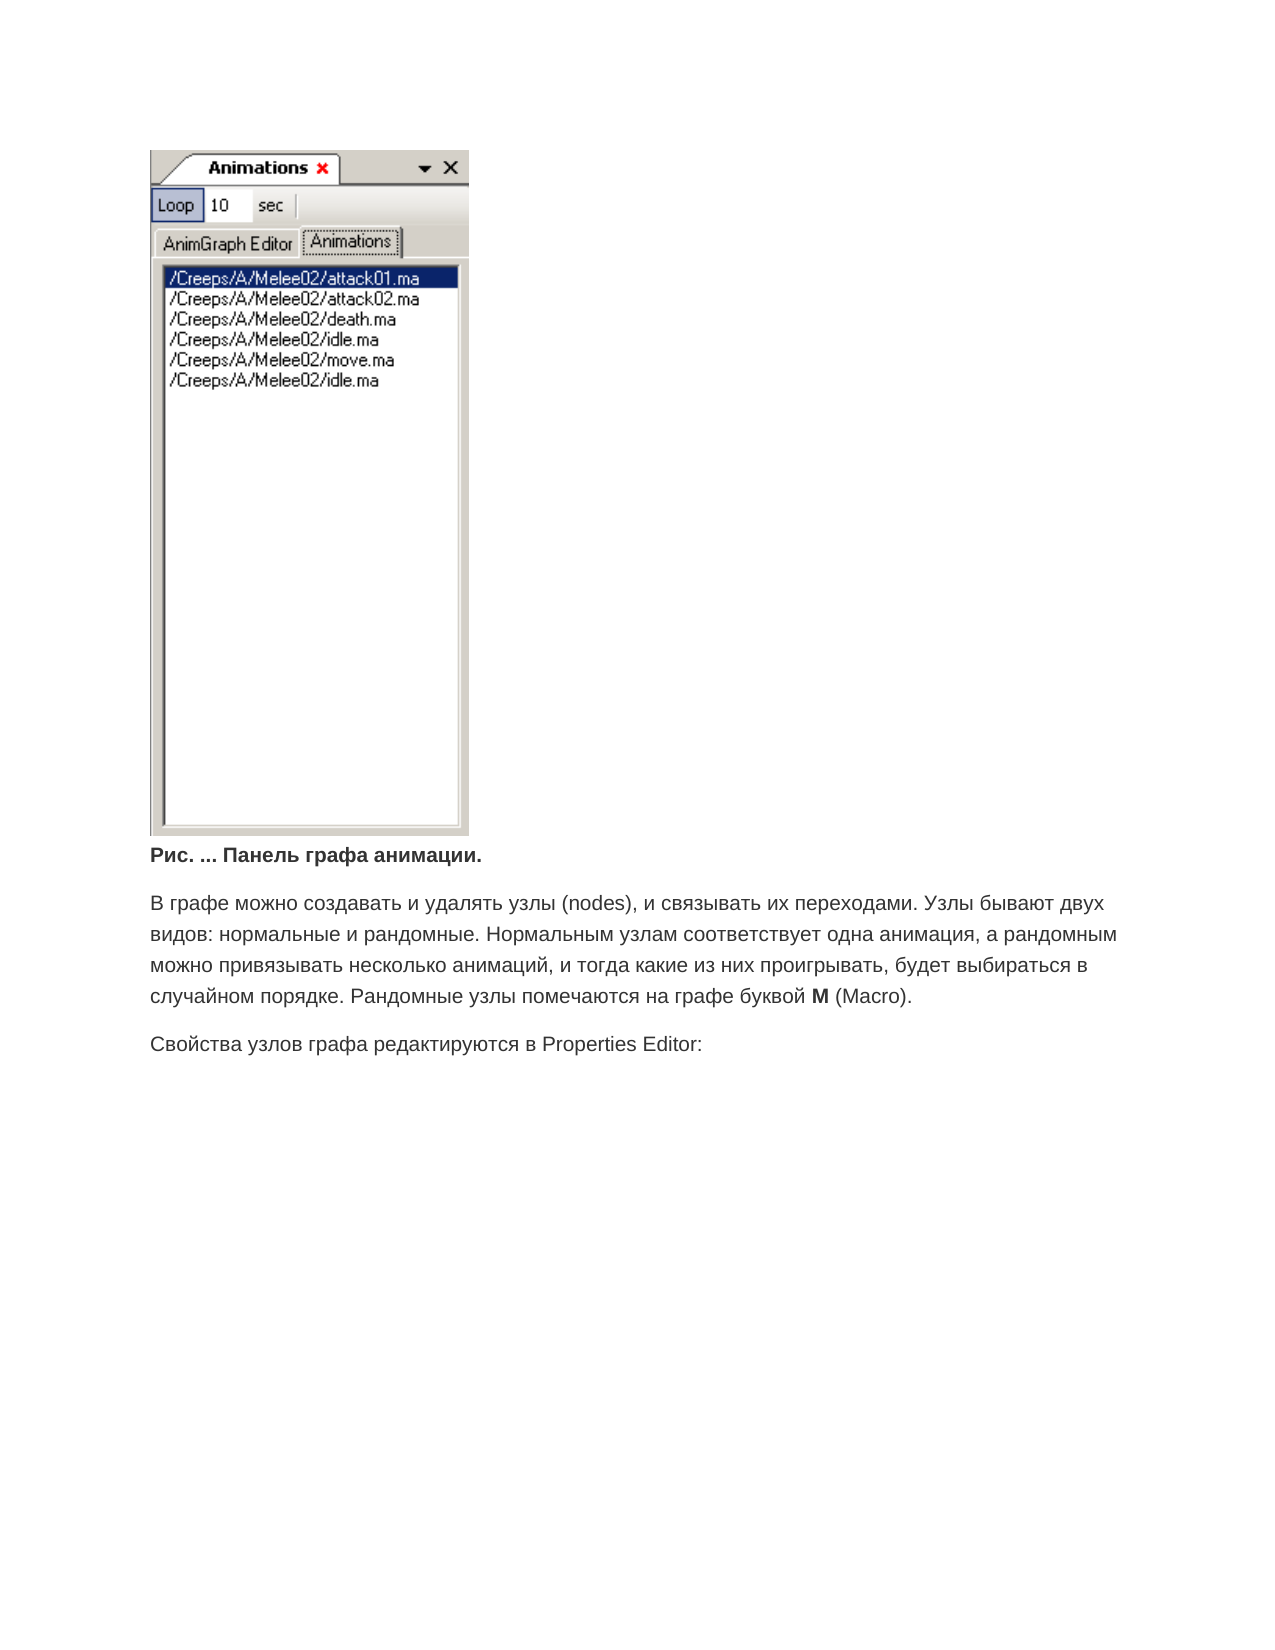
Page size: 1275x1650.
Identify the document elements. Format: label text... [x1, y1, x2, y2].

text Свойства узлов графа редактируются в Properties Editor: [150, 1032, 1125, 1056]
text В графе можно создавать и удалять узлы (nodes), и связывать их переходами. Узлы бывают двух видов: нормальные и рандомные. Нормальным узлам соответствует одна анимация, а рандомным можно привязывать несколько анимаций, и тогда какие из них проигрывать, будет выбираться в случайном порядке. Рандомные узлы помечаются на графе буквой M (Macro). [150, 891, 1125, 1008]
picture [150, 150, 469, 836]
